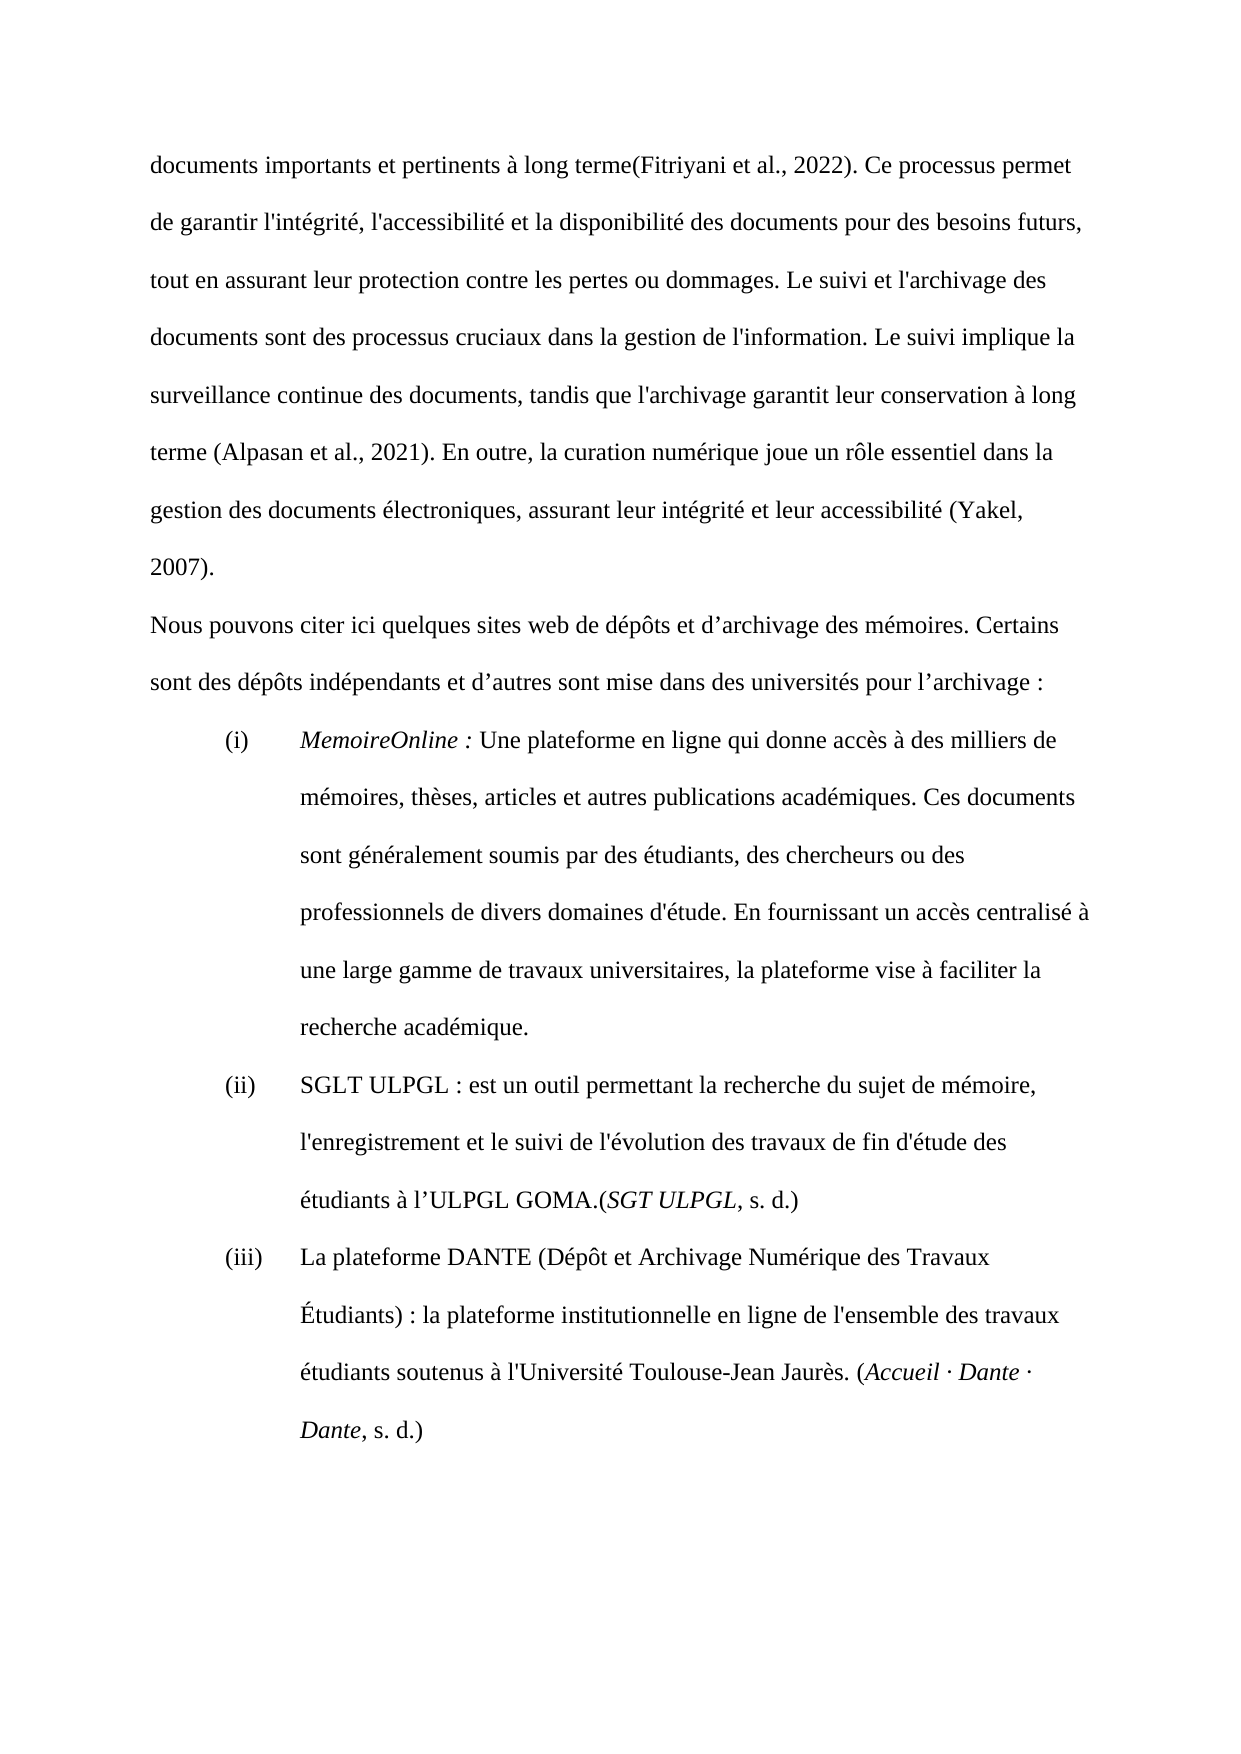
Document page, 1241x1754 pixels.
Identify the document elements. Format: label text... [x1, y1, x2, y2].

list La plateforme DANTE (Dépôt et Archivage Numérique des Travaux Étudiants) : la plateforme institutionnelle en ligne de l'ensemble des travaux étudiants soutenus à l'Université Toulouse-Jean Jaurès. (Accueil · Dante · Dante, s. d.) [225, 1242, 1090, 1444]
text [150, 150, 1090, 581]
list SGLT ULPGL : est un outil permettant la recherche du sujet de mémoire, l'enregistrement et le suivi de l'évolution des travaux de fin d'étude des étudiants à l’ULPGL GOMA.(SGT ULPGL, s. d.) [225, 1070, 1090, 1214]
list MemoireOnline : Une plateforme en ligne qui donne accès à des milliers de mémoires, thèses, articles et autres publications académiques. Ces documents sont généralement soumis par des étudiants, des chercheurs ou des professionnels de divers domaines d'étude. En fournissant un accès centralisé à une large gamme de travaux universitaires, la plateforme vise à faciliter la recherche académique. [225, 725, 1090, 1041]
text Nous pouvons citer ici quelques sites web de dépôts et d’archivage des mémoires. Certains sont des dépôts indépendants et d’autres sont mise dans des universités pour l’archivage : [150, 610, 1090, 696]
